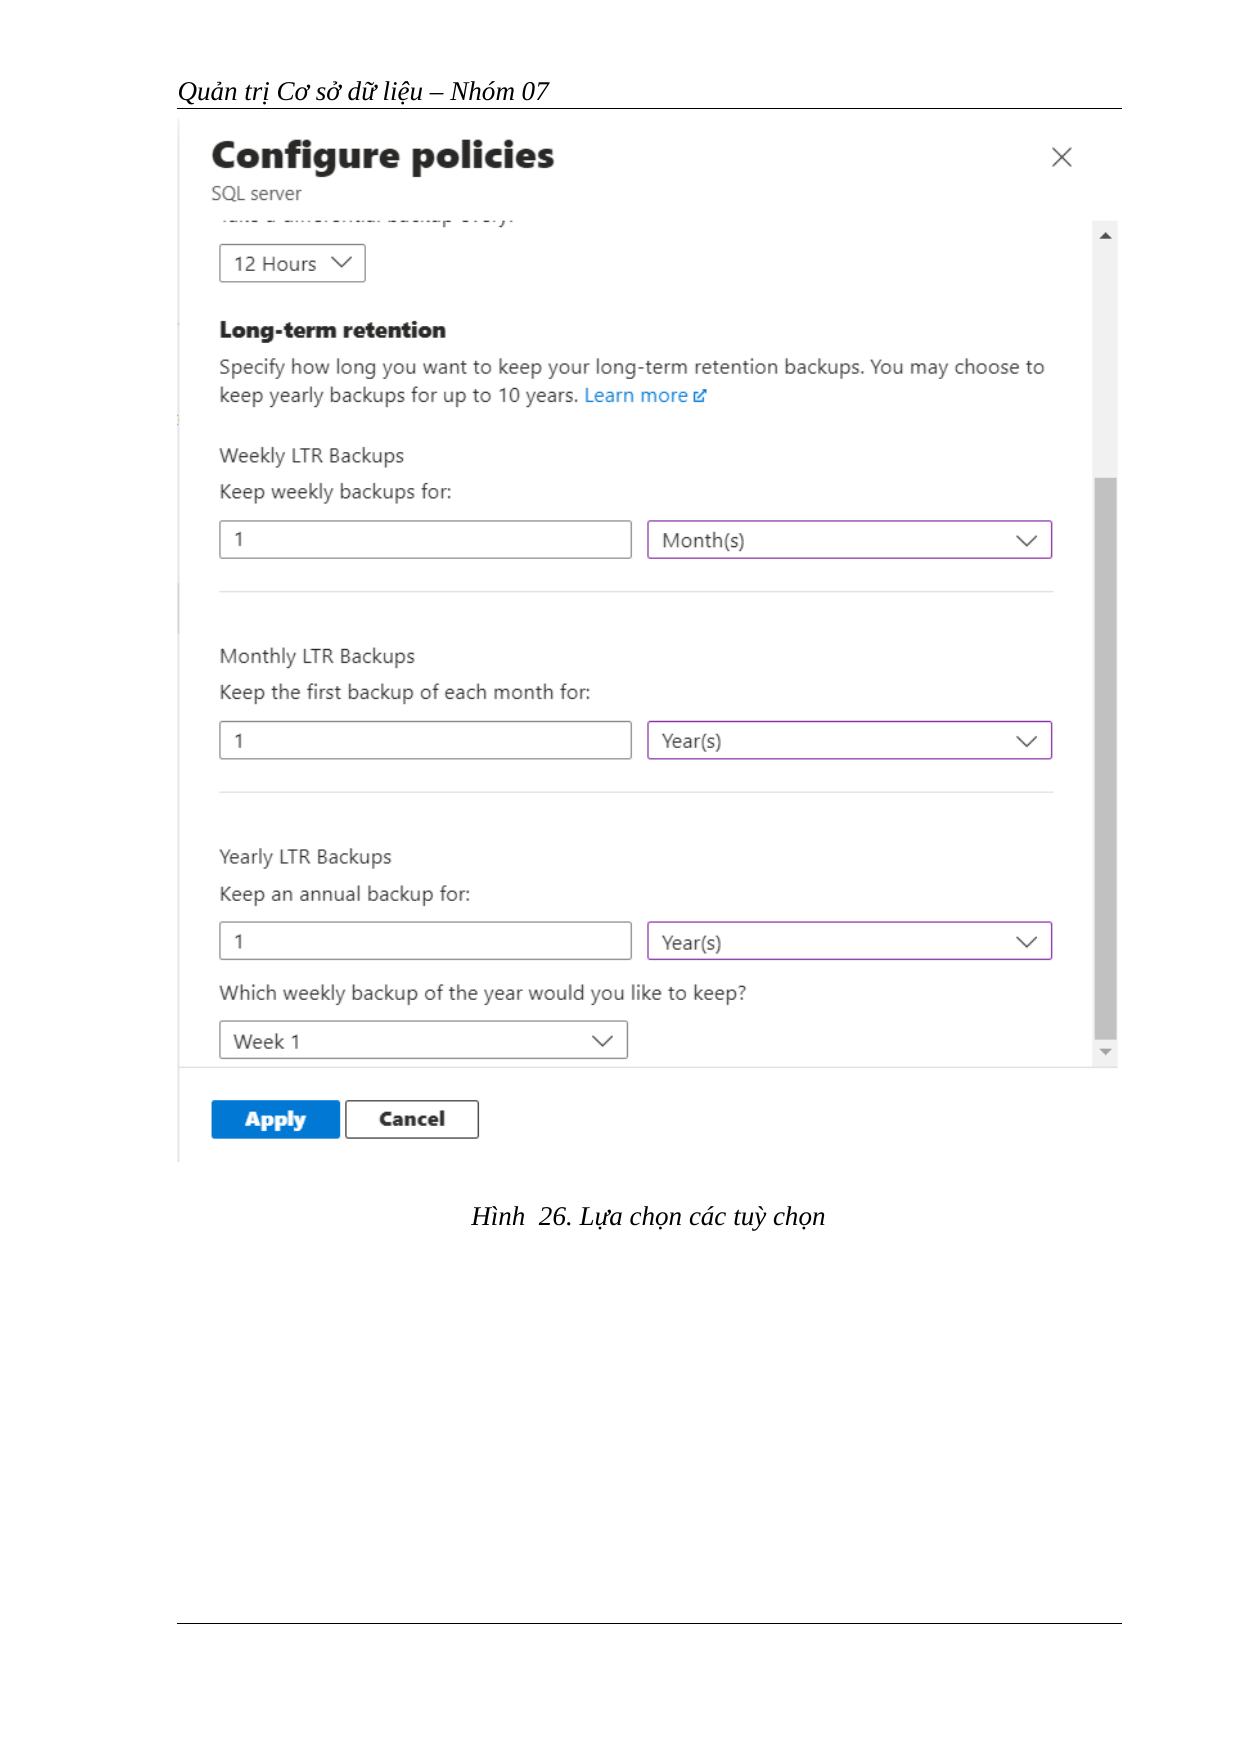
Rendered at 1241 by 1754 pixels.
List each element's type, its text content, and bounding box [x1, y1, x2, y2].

text Hình 26. Lựa chọn các tuỳ chọn [177, 1200, 1122, 1231]
picture [177, 118, 1118, 1162]
